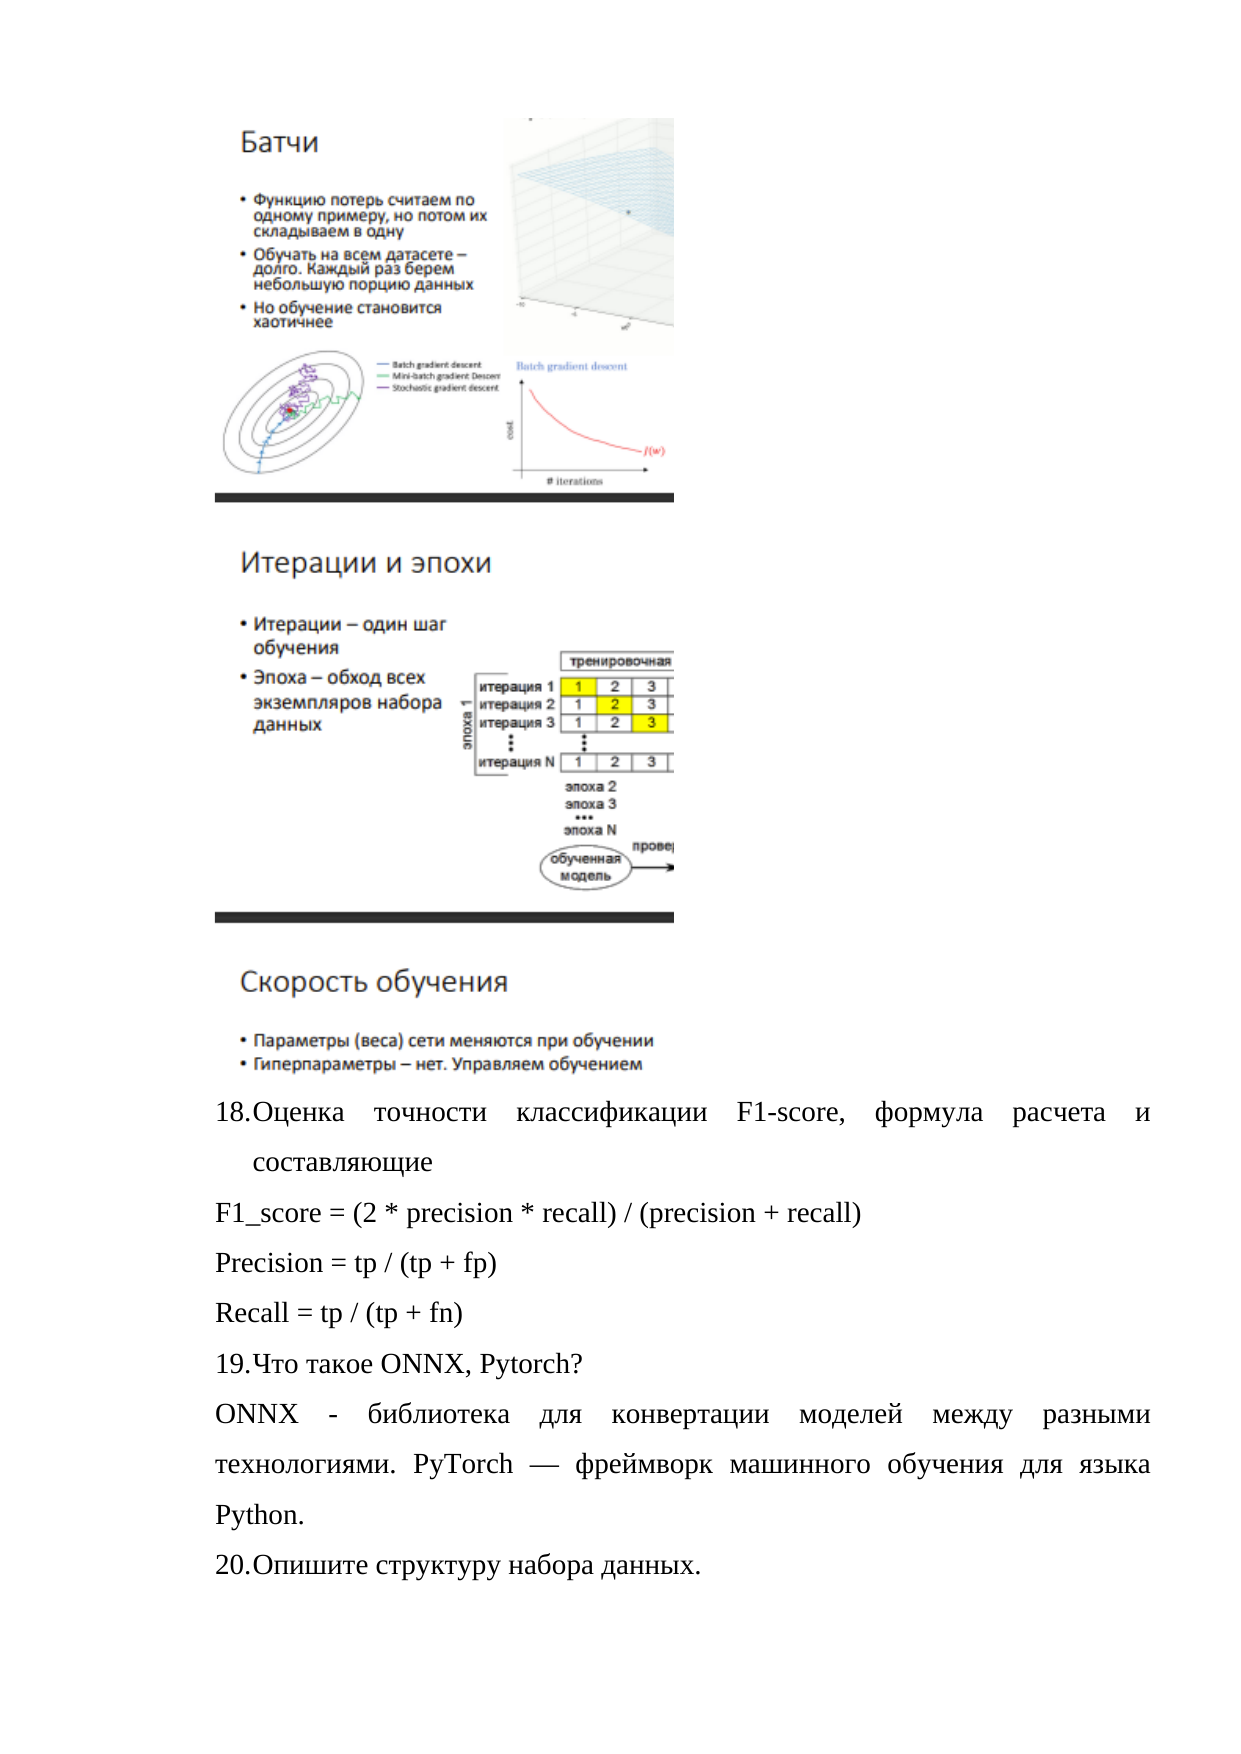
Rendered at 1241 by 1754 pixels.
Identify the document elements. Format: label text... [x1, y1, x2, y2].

list Опишите структуру набора данных. [215, 1547, 1152, 1581]
text Recall = tp / (tp + fn) [215, 1296, 1152, 1329]
list Оценка точности классификации F1-score, формула расчета и составляющие [215, 1094, 1152, 1178]
picture [214, 118, 674, 1078]
text F1_score = (2 * precision * recall) / (precision + recall) [215, 1195, 1152, 1228]
list Что такое ONNX, Pytorch? [215, 1346, 1152, 1379]
text Precision = tp / (tp + fp) [215, 1245, 1152, 1279]
text ONNX - библиотека для конвертации моделей между разными технологиями. PyTorch — фреймворк машинного обучения для языка Python. [215, 1396, 1152, 1530]
